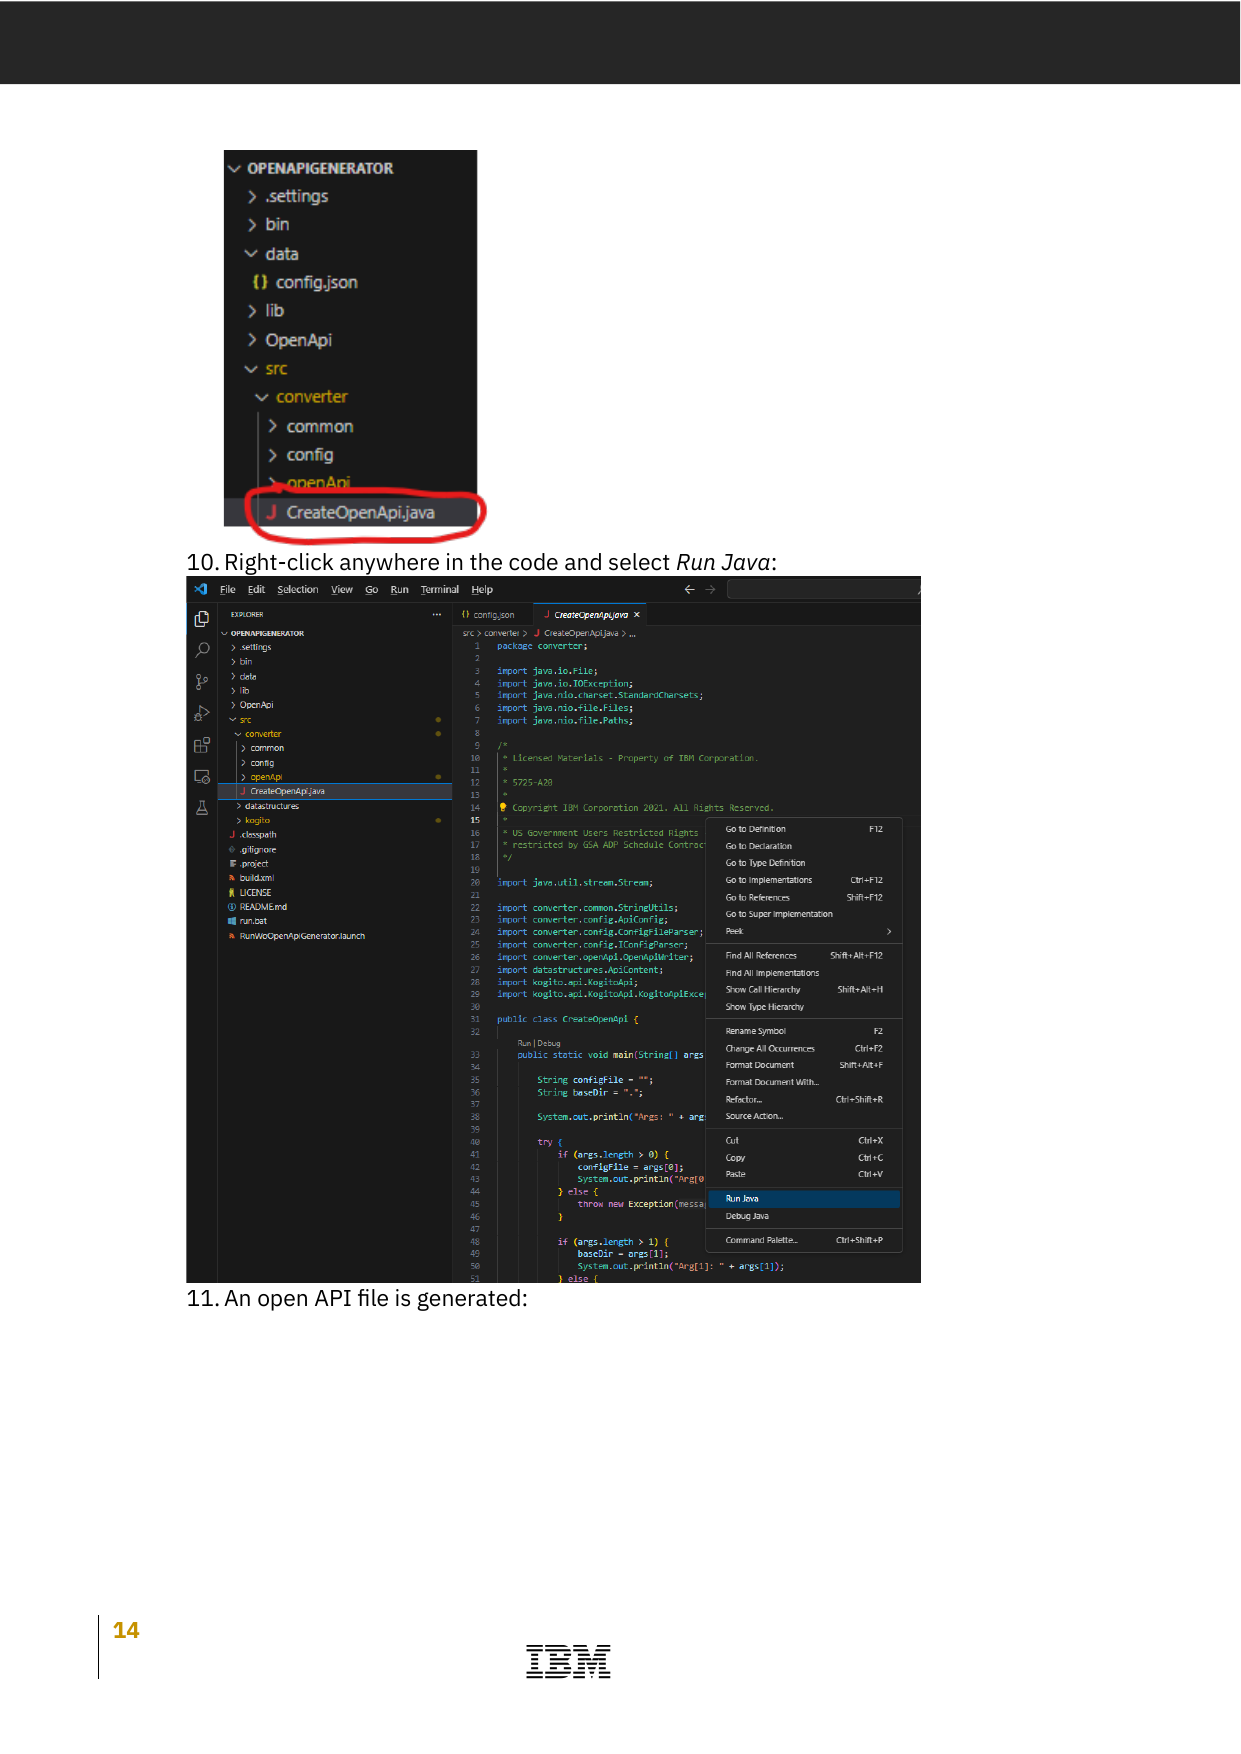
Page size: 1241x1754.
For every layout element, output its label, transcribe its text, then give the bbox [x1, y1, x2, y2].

list An open API file is generated: [186, 1283, 1128, 1313]
picture [186, 576, 921, 1283]
list Right-click anywhere in the code and select Run Java: [186, 547, 1128, 577]
picture [223, 150, 490, 547]
picture [526, 1645, 611, 1679]
